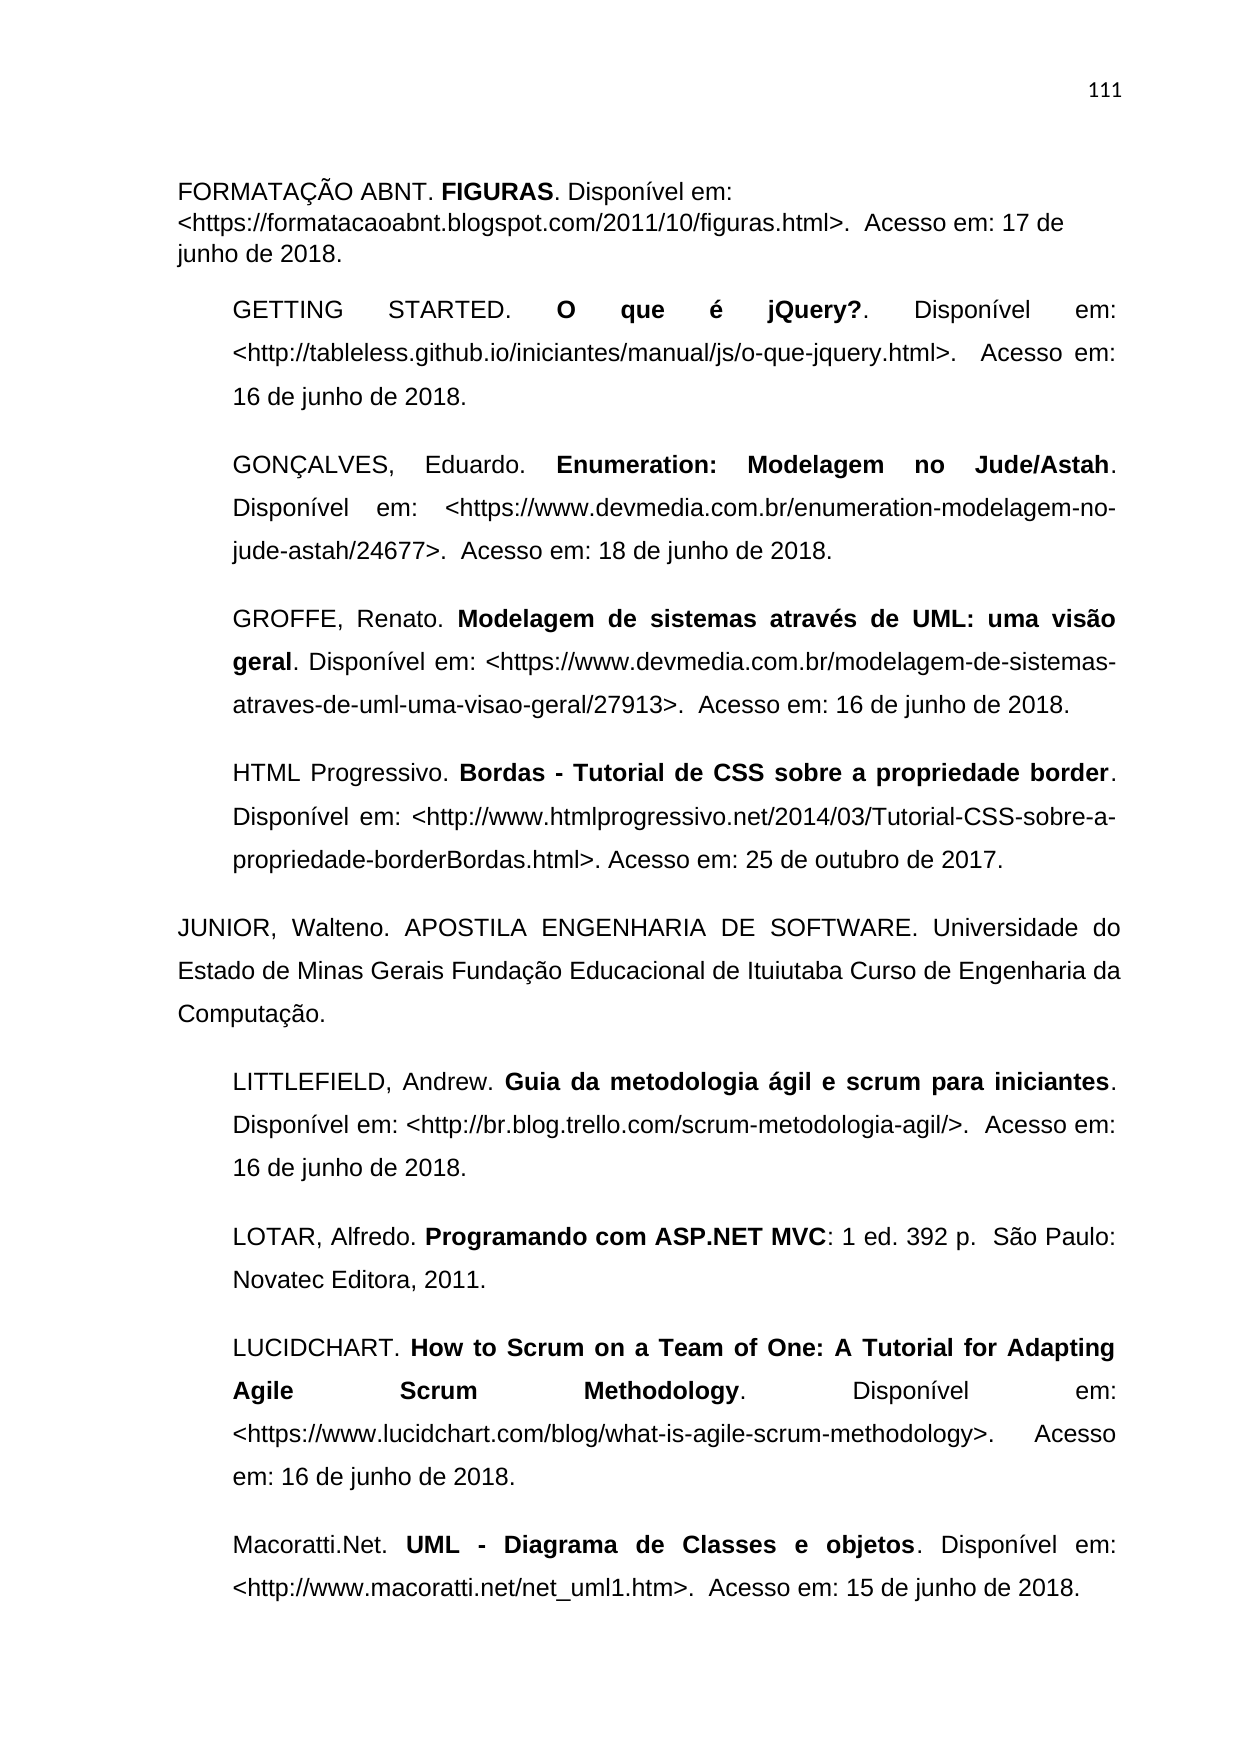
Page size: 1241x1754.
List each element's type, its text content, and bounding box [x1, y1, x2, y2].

text GROFFE, Renato. Modelagem de sistemas através de UML: uma visão geral. Disponível em: <https://www.devmedia.com.br/modelagem-de-sistemas-atraves-de-uml-uma-visao-geral/27913>. Acesso em: 16 de junho de 2018. [232, 604, 1117, 719]
text GETTING STARTED. O que é jQuery?. Disponível em: <http://tableless.github.io/iniciantes/manual/js/o-que-jquery.html>. Acesso em: 16 de junho de 2018. [232, 295, 1117, 410]
text LUCIDCHART. How to Scrum on a Team of One: A Tutorial for Adapting Agile Scrum Methodology. Disponível em: <https://www.lucidchart.com/blog/what-is-agile-scrum-methodology>. Acesso em: 16 de junho de 2018. [232, 1333, 1117, 1491]
text LITTLEFIELD, Andrew. Guia da metodologia ágil e scrum para iniciantes. Disponível em: <http://br.blog.trello.com/scrum-metodologia-agil/>. Acesso em: 16 de junho de 2018. [232, 1067, 1117, 1182]
text LOTAR, Alfredo. Programando com ASP.NET MVC: 1 ed. 392 p. São Paulo: Novatec Editora, 2011. [232, 1222, 1117, 1293]
text FORMATAÇÃO ABNT. FIGURAS. Disponível em: <https://formatacaoabnt.blogspot.com/2011/10/figuras.html>. Acesso em: 17 de junho de 2018. [177, 177, 1122, 268]
text HTML Progressivo. Bordas - Tutorial de CSS sobre a propriedade border. Disponível em: <http://www.htmlprogressivo.net/2014/03/Tutorial-CSS-sobre-a-propriedade-borderBordas.html>. Acesso em: 25 de outubro de 2017. [232, 758, 1117, 873]
text JUNIOR, Walteno. APOSTILA ENGENHARIA DE SOFTWARE. Universidade do Estado de Minas Gerais Fundação Educacional de Ituiutaba Curso de Engenharia da Computação. [177, 913, 1122, 1028]
text GONÇALVES, Eduardo. Enumeration: Modelagem no Jude/Astah. Disponível em: <https://www.devmedia.com.br/enumeration-modelagem-no-jude-astah/24677>. Acesso em: 18 de junho de 2018. [232, 450, 1117, 565]
text Macoratti.Net. UML - Diagrama de Classes e objetos. Disponível em: <http://www.macoratti.net/net_uml1.htm>. Acesso em: 15 de junho de 2018. [232, 1530, 1117, 1602]
